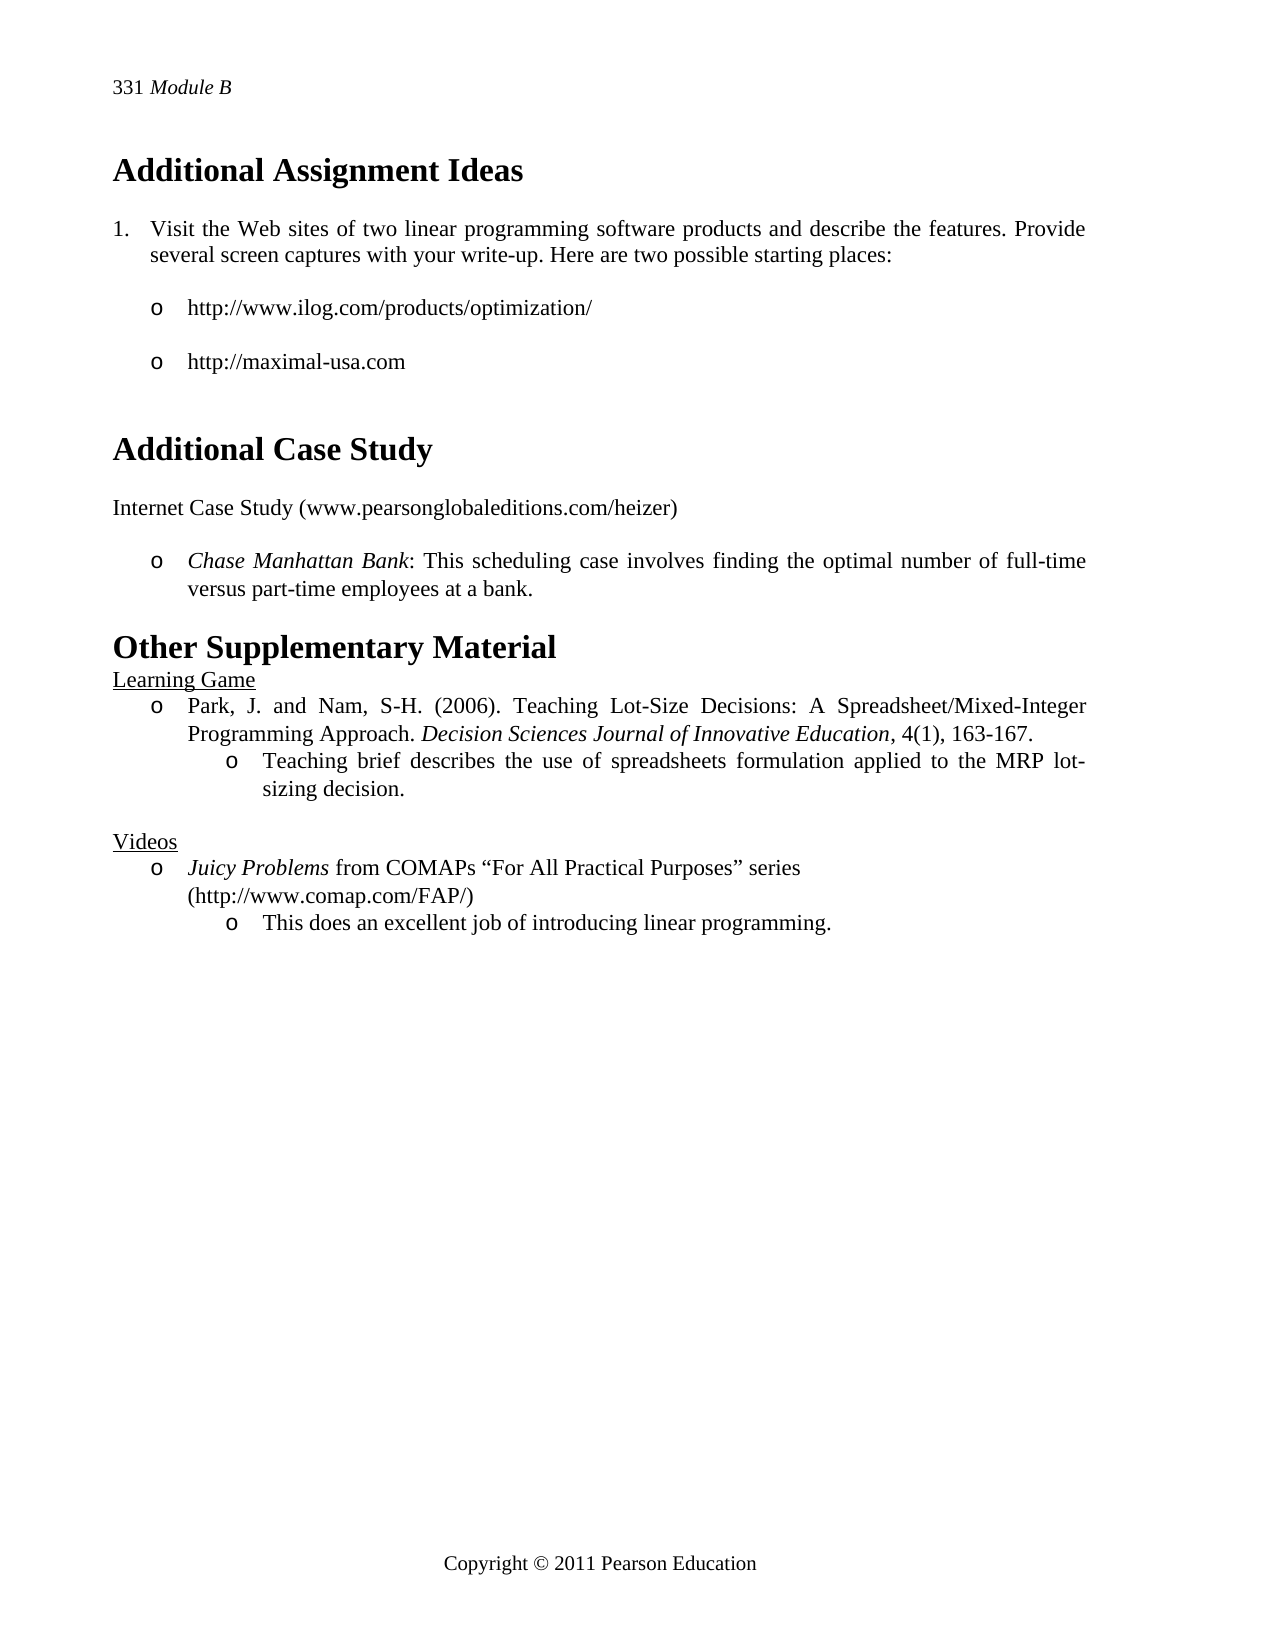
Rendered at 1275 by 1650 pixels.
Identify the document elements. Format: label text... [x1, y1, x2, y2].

text Additional Case Study [112, 429, 1087, 468]
text 1. Visit the Web sites of two linear programming software products and describe the features. Provide several screen captures with your write-up. Here are two possible starting places: [112, 215, 1087, 267]
text Other Supplementary Material [112, 628, 1087, 666]
text Learning Game [112, 666, 1087, 692]
list Teaching brief describes the use of spreadsheets formulation applied to the MRP lot-sizing decision. [225, 747, 1087, 801]
text Videos [112, 828, 1087, 854]
list Park, J. and Nam, S-H. (2006). Teaching Lot-Size Decisions: A Spreadsheet/Mixed-Integer Programming Approach. Decision Sciences Journal of Innovative Education, 4(1), 163-167. [150, 692, 1087, 747]
list http://www.ilog.com/products/optimization/ [150, 294, 1087, 322]
list Chase Manhattan Bank: This scheduling case involves finding the optimal number of full-time versus part-time employees at a bank. [150, 547, 1087, 601]
text Additional Assignment Ideas [112, 150, 1087, 188]
list Juicy Problems from COMAPs “For All Practical Purposes” series (http://www.comap.com/FAP/) [150, 854, 1087, 909]
list This does an excellent job of introducing linear programming. [225, 909, 1087, 937]
list http://maximal-usa.com [150, 348, 1087, 377]
text Internet Case Study (www.pearsonglobaleditions.com/heizer) [112, 494, 1087, 520]
